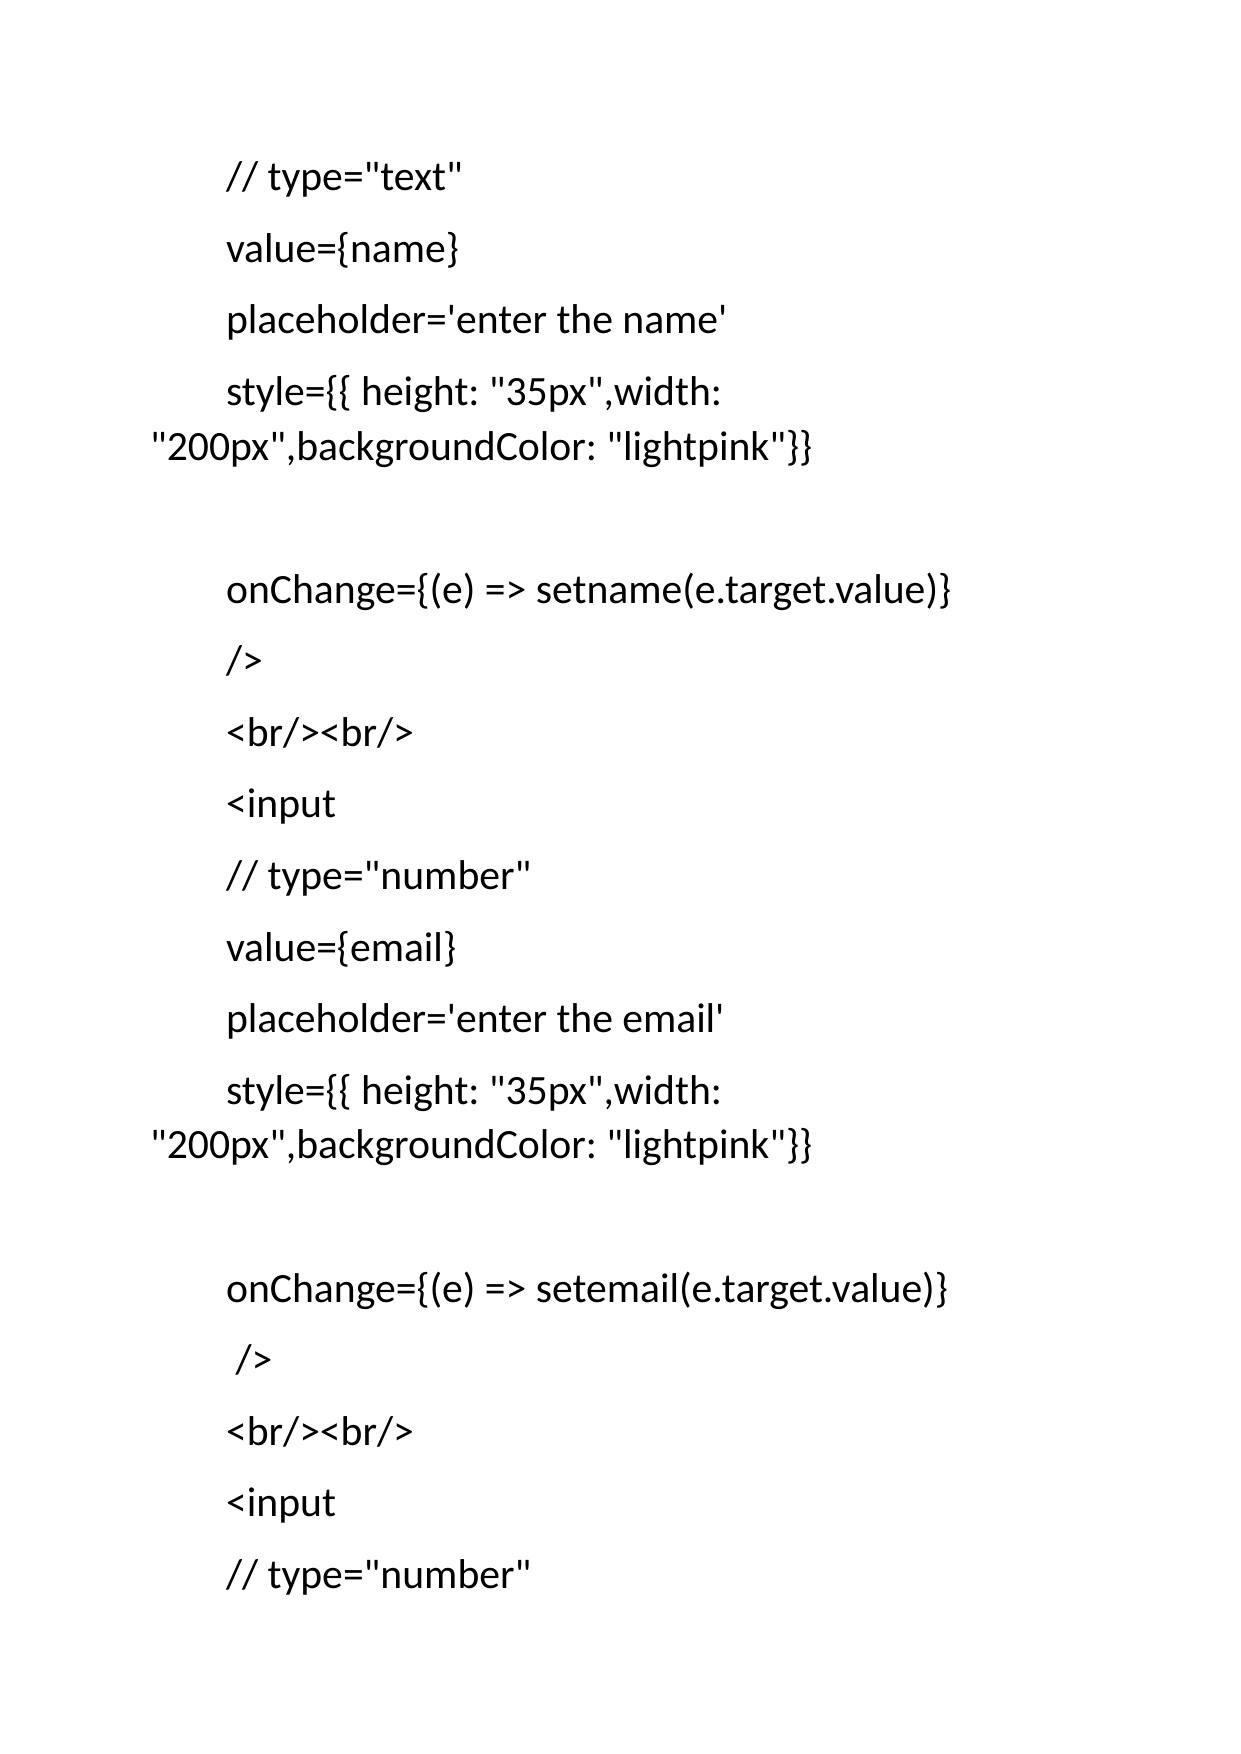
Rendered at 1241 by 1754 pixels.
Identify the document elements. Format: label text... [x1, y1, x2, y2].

text <input [150, 777, 1090, 828]
text style={{ height: "35px",width: "200px",backgroundColor: "lightpink"}} [150, 1064, 1090, 1169]
text /> [150, 634, 1090, 685]
text /> [150, 1333, 1090, 1384]
text value={email} [150, 921, 1090, 971]
text // type="number" [150, 849, 1090, 900]
text placeholder='enter the name' [150, 293, 1090, 344]
text value={name} [150, 222, 1090, 272]
text // type="number" [150, 1548, 1090, 1599]
text // type="text" [150, 150, 1090, 201]
text <br/><br/> [150, 1405, 1090, 1456]
text style={{ height: "35px",width: "200px",backgroundColor: "lightpink"}} [150, 365, 1090, 470]
text <input [150, 1476, 1090, 1527]
text onChange={(e) => setemail(e.target.value)} [150, 1262, 1090, 1312]
text onChange={(e) => setname(e.target.value)} [150, 563, 1090, 613]
text <br/><br/> [150, 706, 1090, 757]
text placeholder='enter the email' [150, 992, 1090, 1043]
